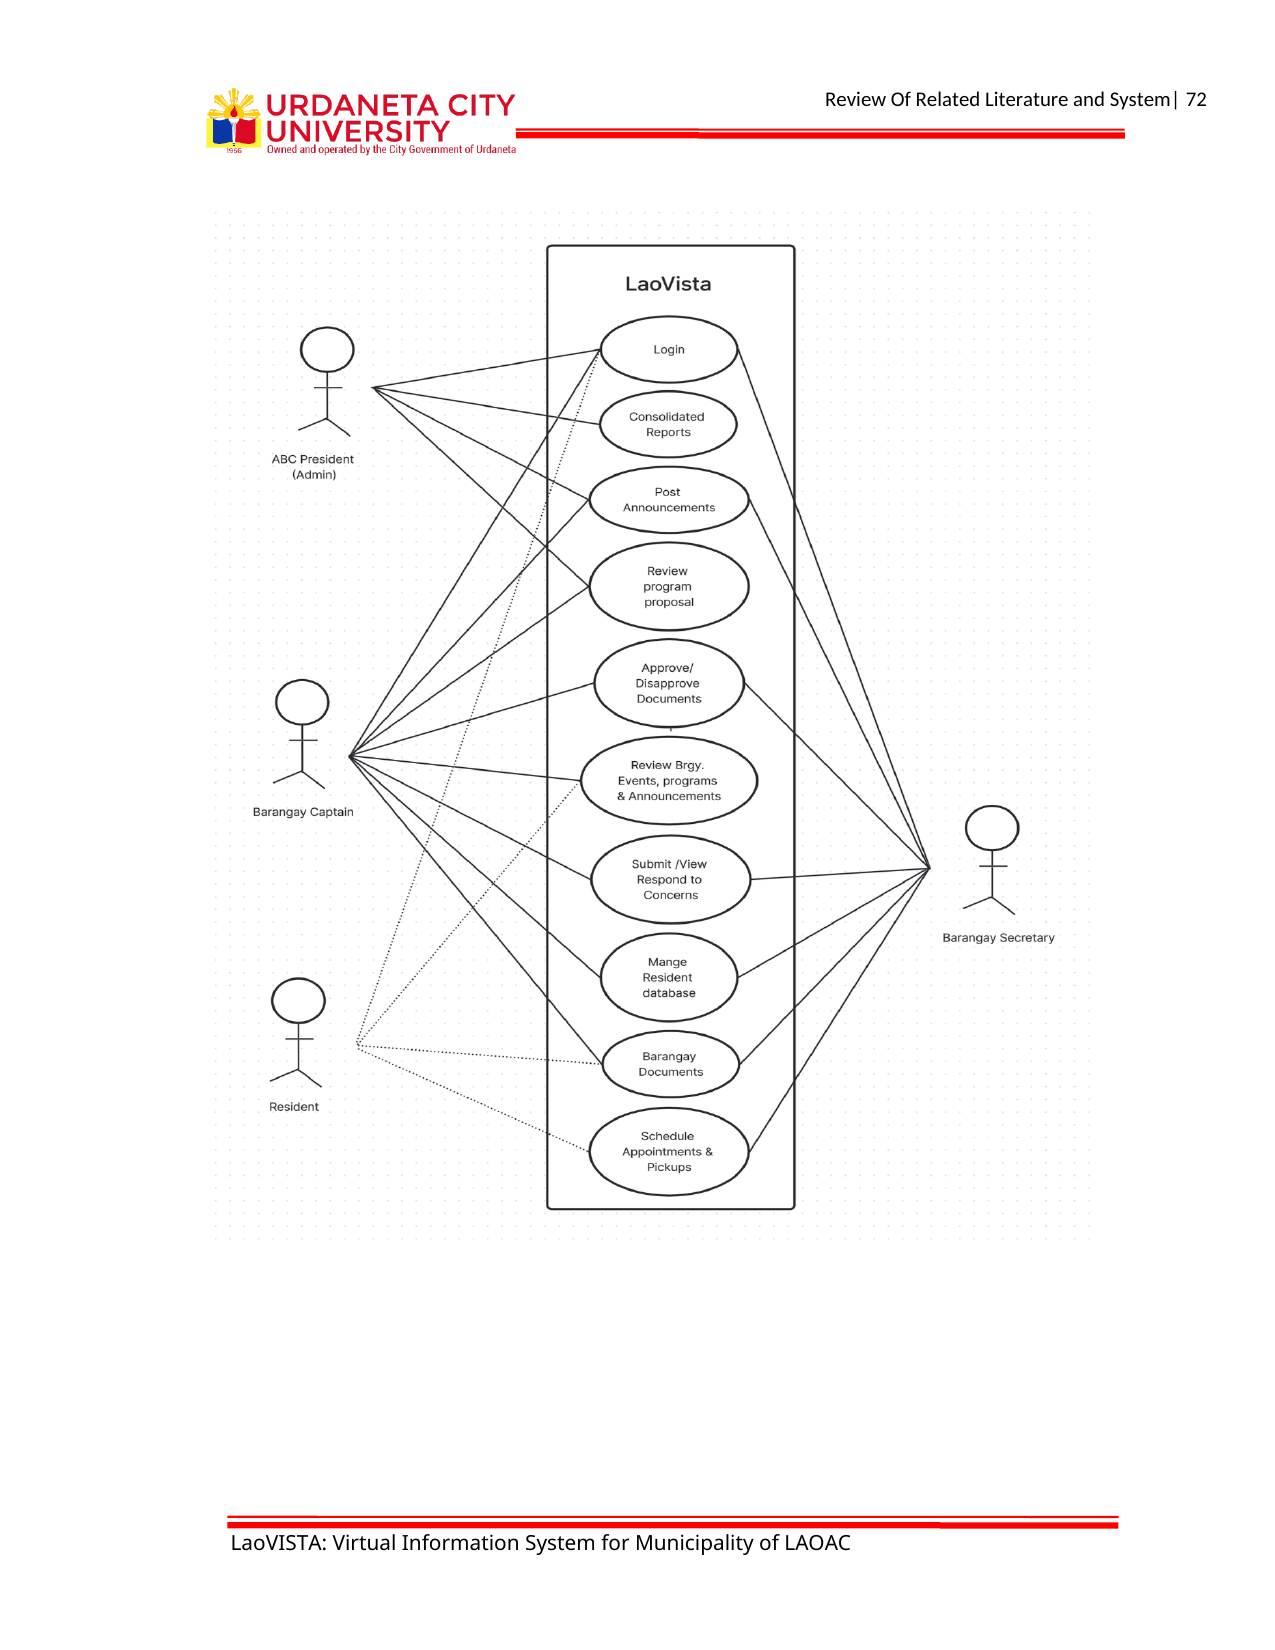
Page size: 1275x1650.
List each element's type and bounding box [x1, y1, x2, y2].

picture [206, 209, 1098, 1241]
picture [206, 87, 516, 156]
